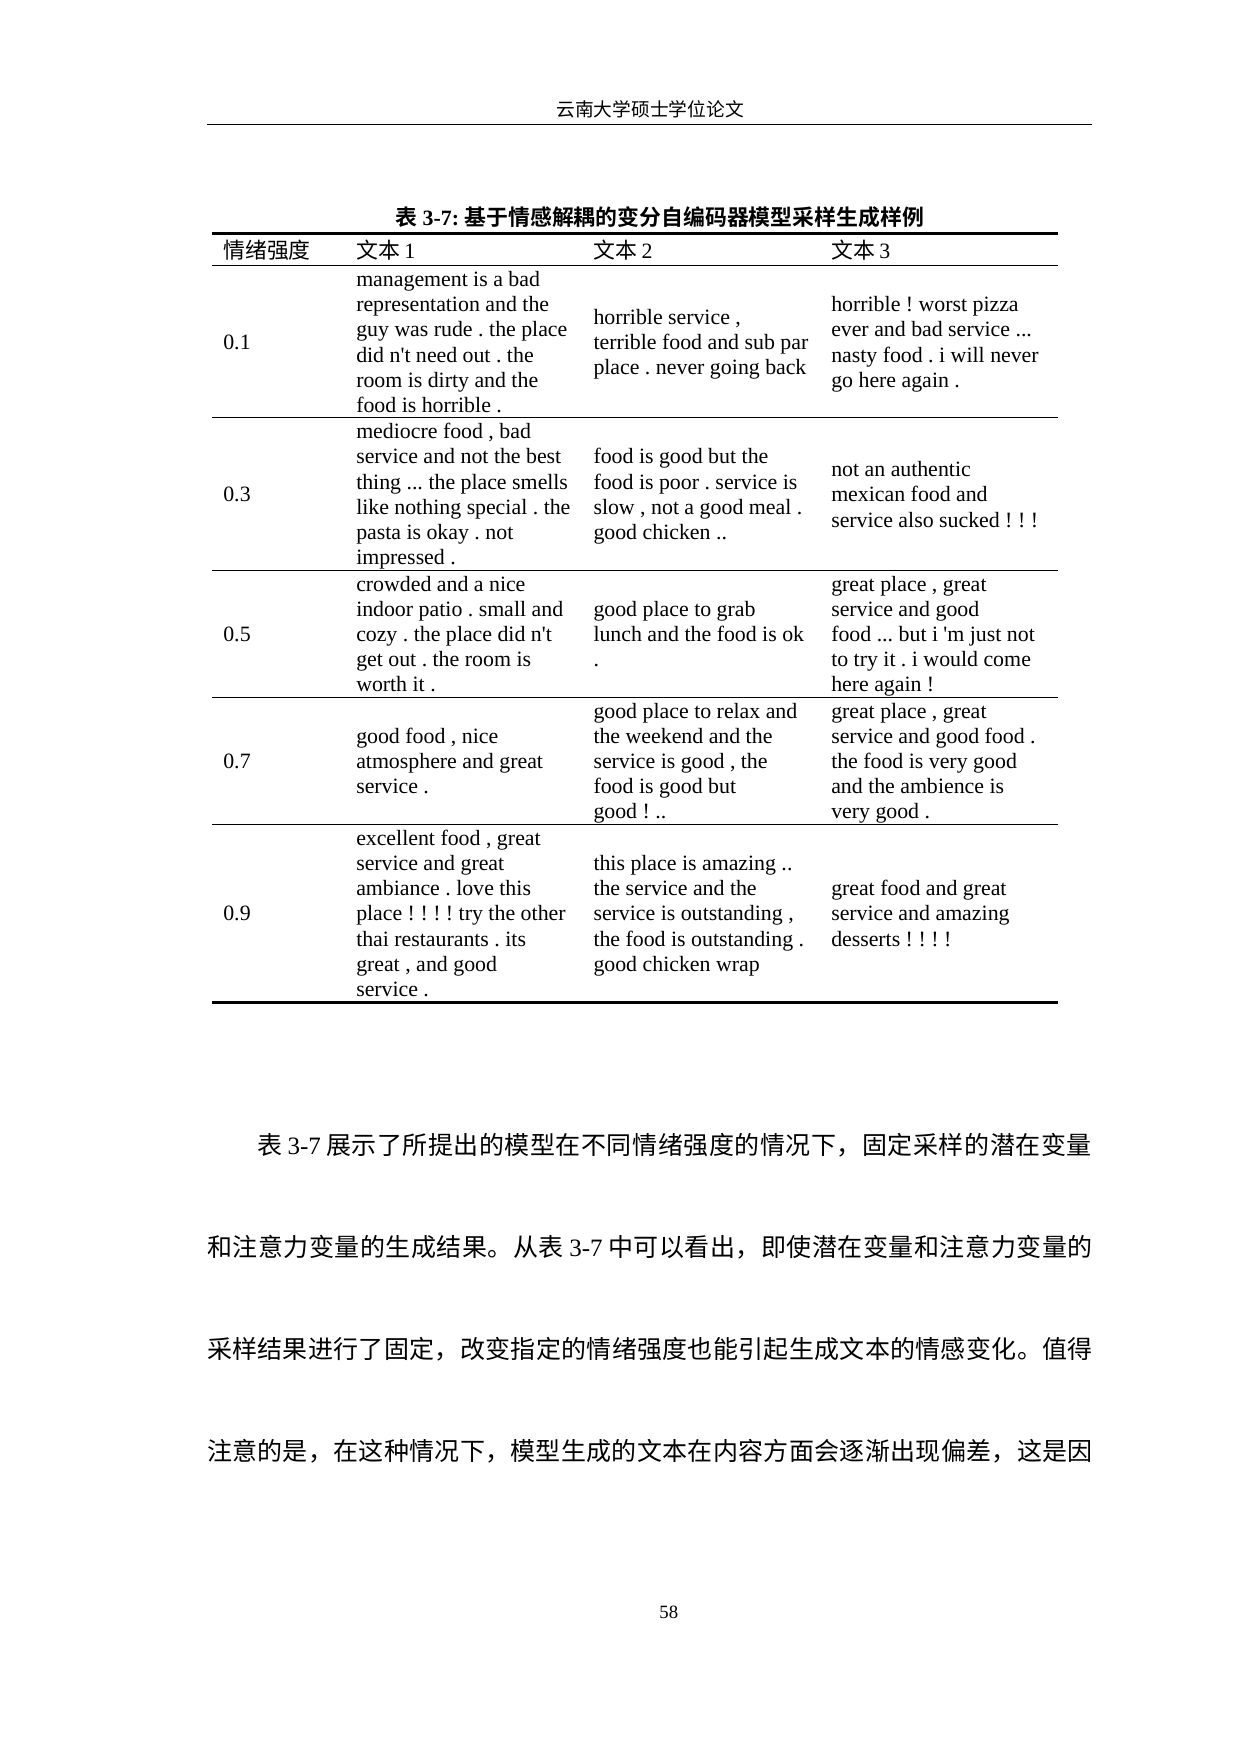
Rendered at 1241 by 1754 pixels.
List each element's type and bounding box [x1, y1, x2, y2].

text [207, 193, 1092, 1483]
